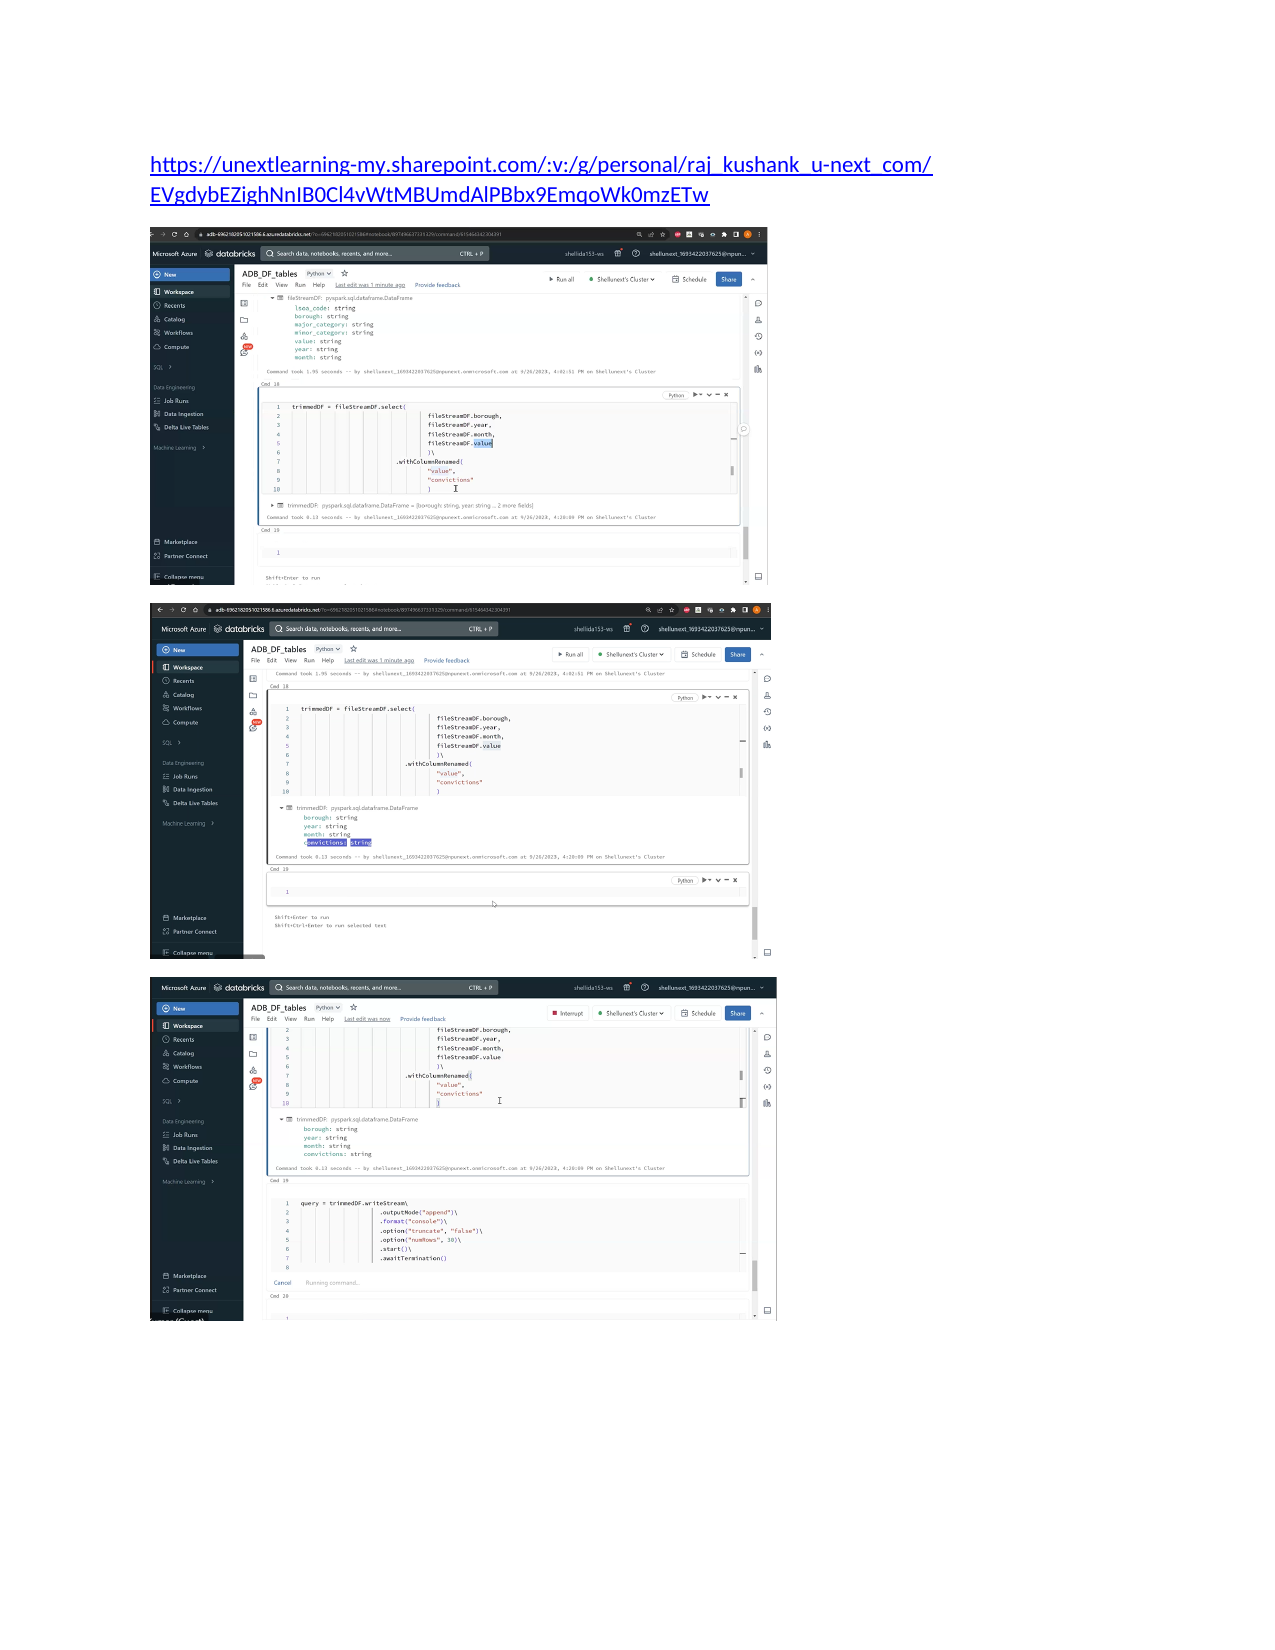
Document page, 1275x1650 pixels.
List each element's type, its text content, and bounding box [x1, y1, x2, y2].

text https://unextlearning-my.sharepoint.com/:v:/g/personal/raj_kushank_u-next_com/EVgdybEZighNnIB0Cl4vWtMBUmdAlPBbx9EmqoWk0mzETw [150, 150, 1125, 208]
picture [150, 603, 771, 959]
picture [150, 227, 768, 585]
picture [150, 977, 777, 1321]
